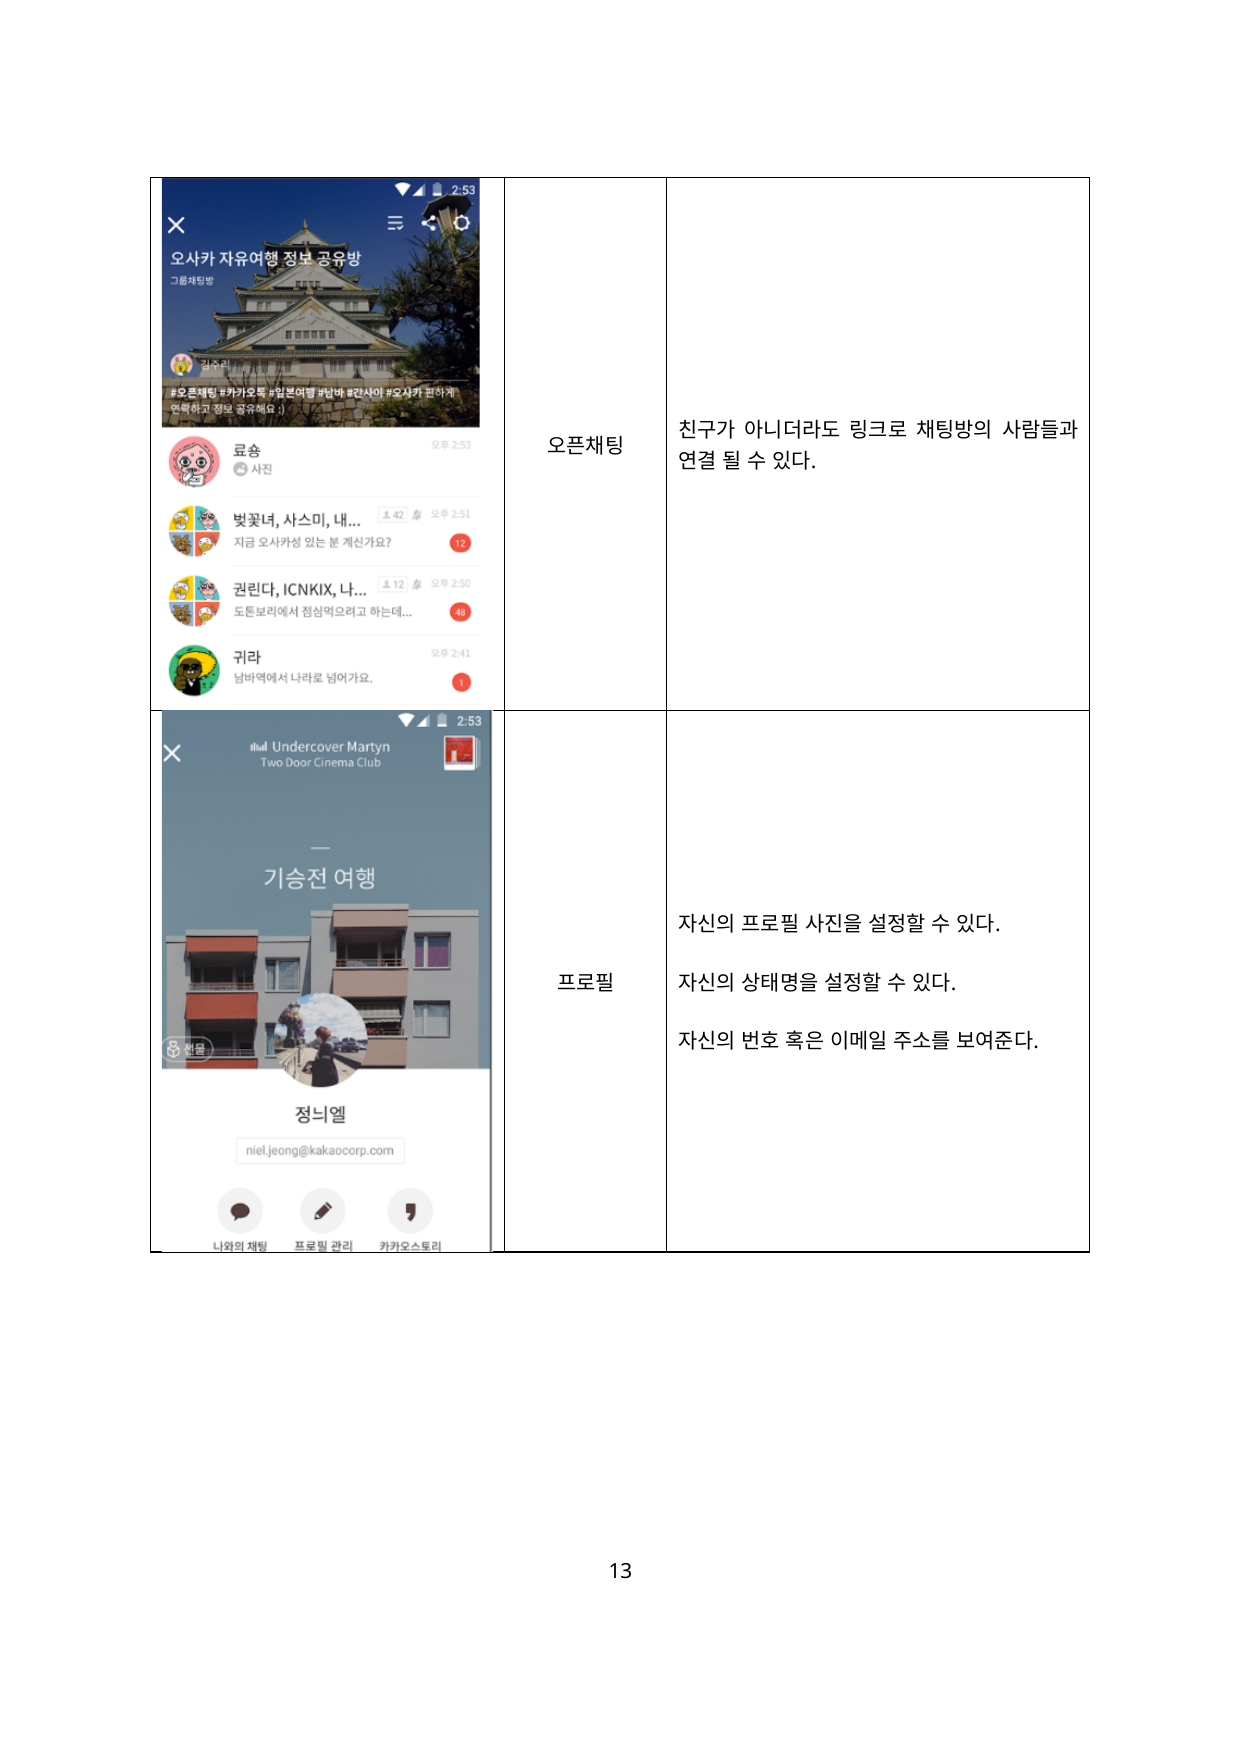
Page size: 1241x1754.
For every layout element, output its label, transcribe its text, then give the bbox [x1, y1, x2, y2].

table_cell 프로필 [505, 711, 666, 1251]
table_cell 자신의 프로필 사진을 설정할 수 있다. 자신의 상태명을 설정할 수 있다. 자신의 번호 혹은 이메일 주소를 보여준다. [667, 711, 1089, 1251]
table_cell [494, 711, 504, 1251]
table_cell [480, 178, 504, 710]
table_cell [151, 178, 161, 710]
table_cell [151, 711, 161, 1251]
table_cell 오픈채팅 [505, 178, 666, 710]
table_cell 친구가 아니더라도 링크로 채팅방의 사람들과 연결 될 수 있다. [667, 178, 1089, 710]
